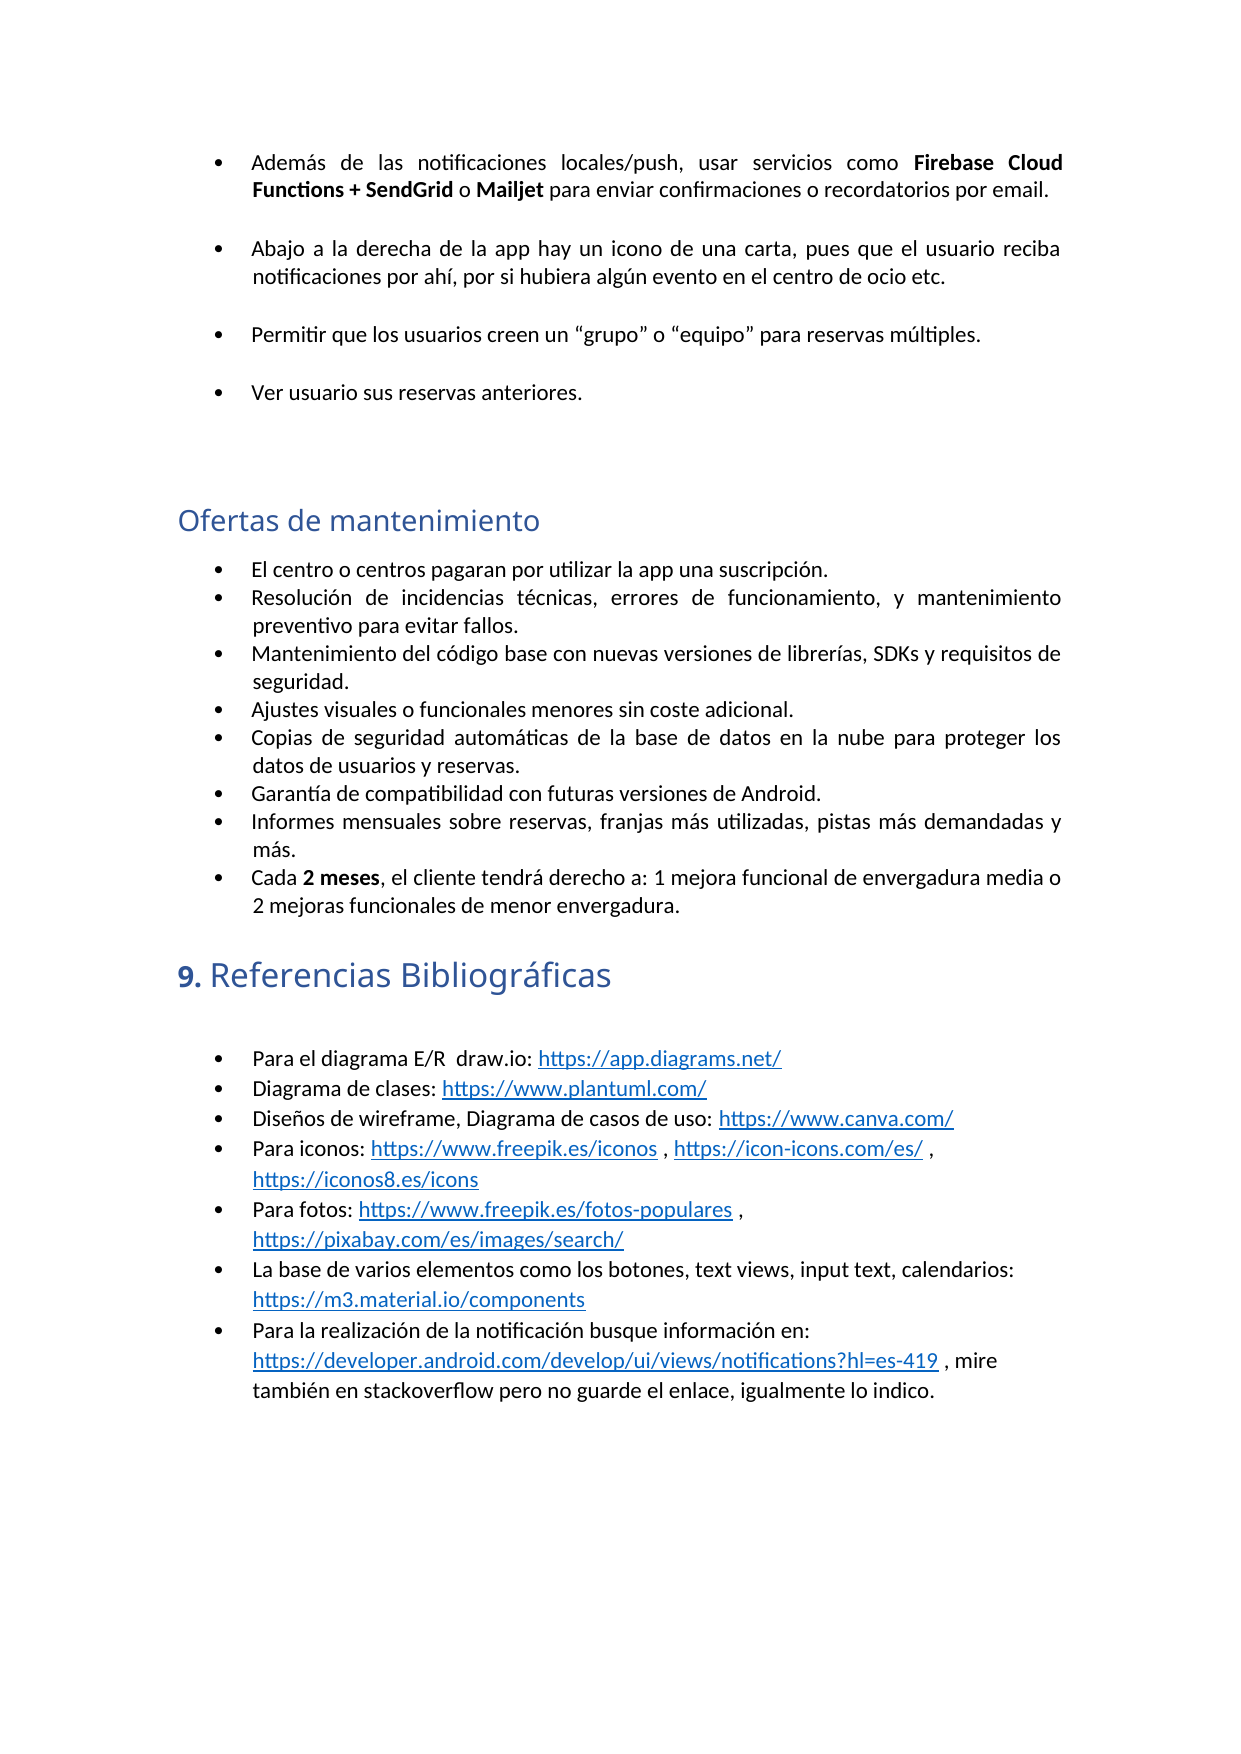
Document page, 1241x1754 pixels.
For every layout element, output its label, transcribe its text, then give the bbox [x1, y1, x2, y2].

list Para la realización de la notificación busque información en: https://developer.android.com/develop/ui/views/notifications?hl=es-419 , mire también en stackoverflow pero no guarde el enlace, igualmente lo indico. [215, 1316, 1063, 1404]
list Diseños de wireframe, Diagrama de casos de uso: https://www.canva.com/ [215, 1104, 1063, 1132]
list El centro o centros pagaran por utilizar la app una suscripción. [215, 555, 1063, 583]
list Ver usuario sus reservas anteriores. [215, 378, 1063, 406]
text Ofertas de mantenimiento [177, 500, 1063, 540]
list Mantenimiento del código base con nuevas versiones de librerías, SDKs y requisitos de seguridad. [215, 639, 1063, 695]
list Permitir que los usuarios creen un “grupo” o “equipo” para reservas múltiples. [215, 320, 1063, 348]
list Copias de seguridad automáticas de la base de datos en la nube para proteger los datos de usuarios y reservas. [215, 723, 1063, 779]
list La base de varios elementos como los botones, text views, input text, calendarios: https://m3.material.io/components [215, 1255, 1063, 1313]
list Cada 2 meses, el cliente tendrá derecho a: 1 mejora funcional de envergadura media o 2 mejoras funcionales de menor envergadura. [215, 863, 1063, 919]
list Diagrama de clases: https://www.plantuml.com/ [215, 1074, 1063, 1102]
list Abajo a la derecha de la app hay un icono de una carta, pues que el usuario reciba notificaciones por ahí, por si hubiera algún evento en el centro de ocio etc. [215, 234, 1063, 290]
list Informes mensuales sobre reservas, franjas más utilizadas, pistas más demandadas y más. [215, 807, 1063, 863]
list Además de las notificaciones locales/push, usar servicios como Firebase Cloud Functions + SendGrid o Mailjet para enviar confirmaciones o recordatorios por email. [215, 148, 1063, 204]
list Ajustes visuales o funcionales menores sin coste adicional. [215, 695, 1063, 723]
subtitle 9. Referencias Bibliográficas [177, 952, 1063, 997]
list Garantía de compatibilidad con futuras versiones de Android. [215, 779, 1063, 807]
list Para fotos: https://www.freepik.es/fotos-populares , https://pixabay.com/es/images/search/ [215, 1195, 1063, 1253]
list Resolución de incidencias técnicas, errores de funcionamiento, y mantenimiento preventivo para evitar fallos. [215, 583, 1063, 639]
list Para iconos: https://www.freepik.es/iconos , https://icon-icons.com/es/ , https://iconos8.es/icons [215, 1134, 1063, 1193]
list Para el diagrama E/R draw.io: https://app.diagrams.net/ [215, 1044, 1063, 1072]
